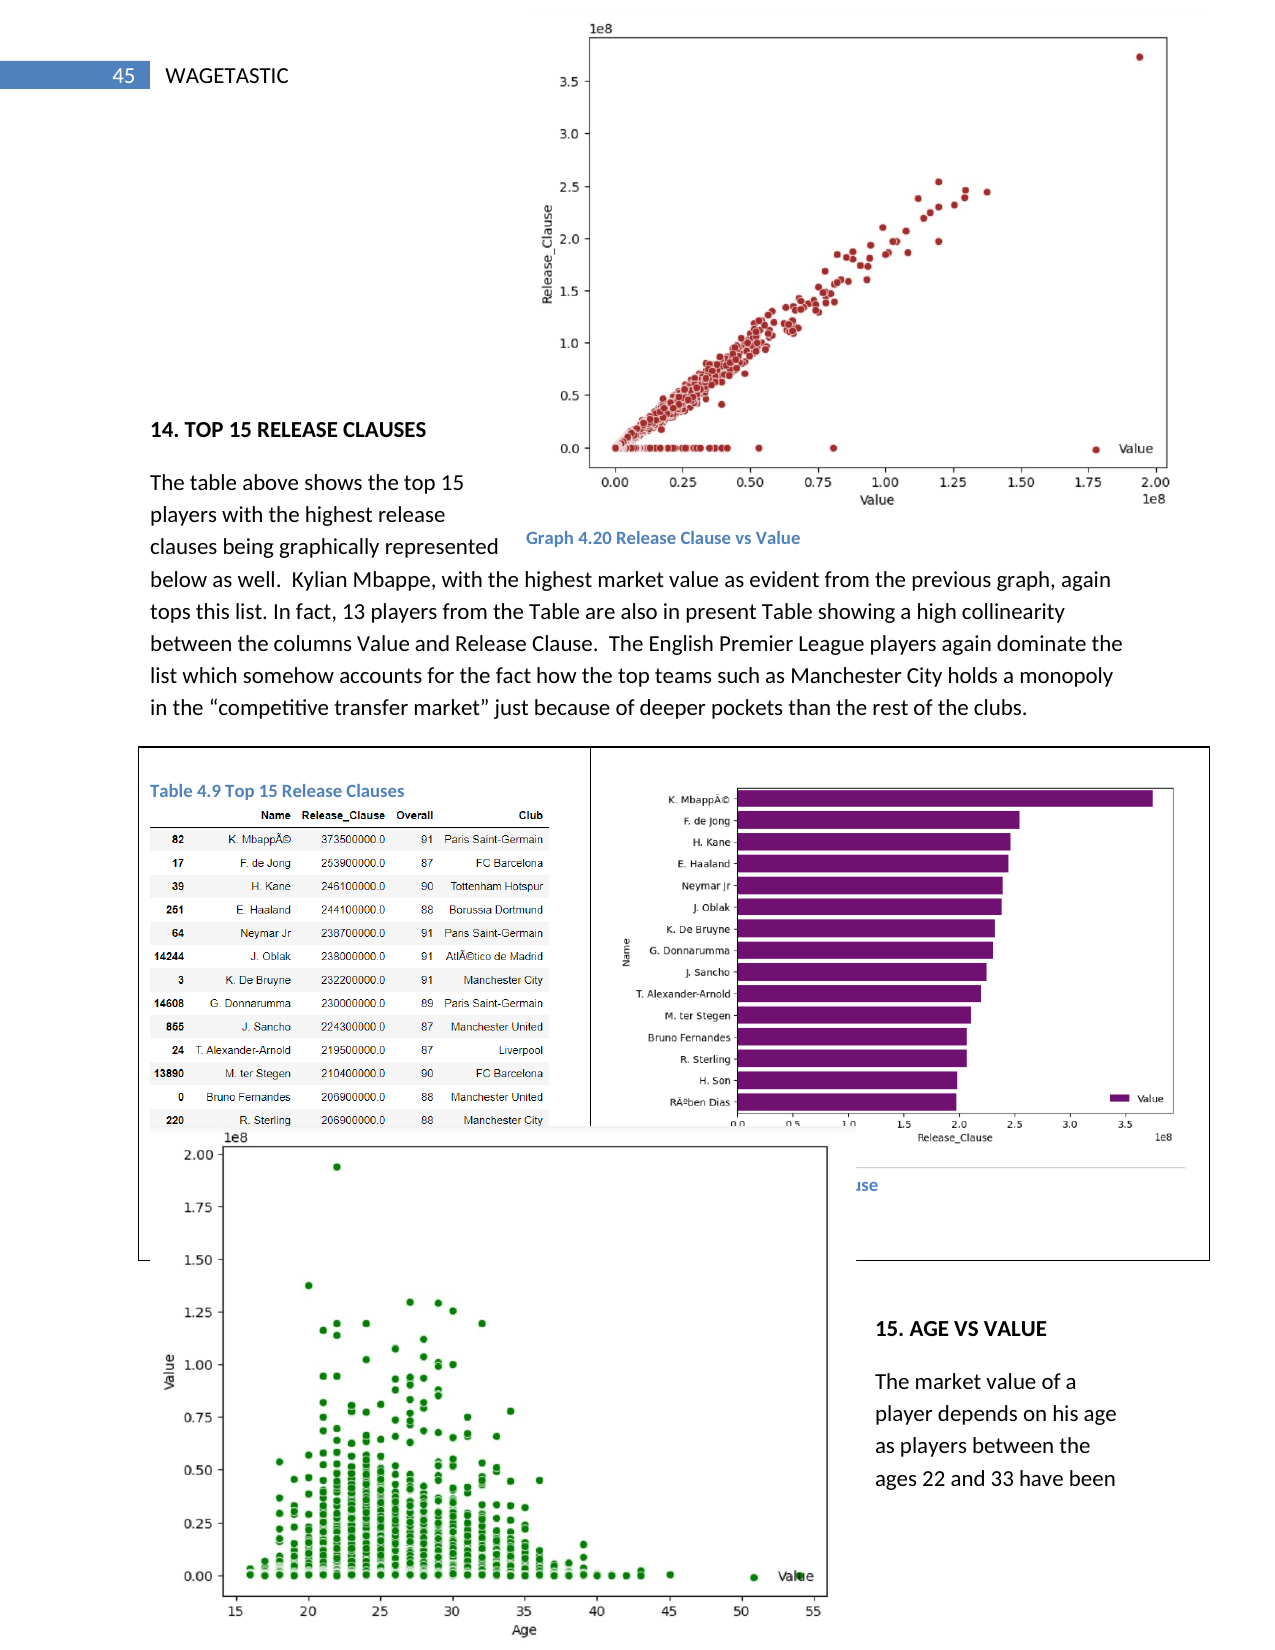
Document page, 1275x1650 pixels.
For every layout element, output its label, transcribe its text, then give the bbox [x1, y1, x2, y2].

table_header Table 4.9 Top 15 Release Clauses [139, 748, 590, 1260]
text 15. AGE VS VALUE [857, 1314, 1125, 1342]
text 14. TOP 15 RELEASE CLAUSES [150, 415, 525, 443]
table_header Graph 4.21 Name vs Release Clause [591, 748, 1209, 1260]
picture [525, 10, 1208, 517]
picture [150, 779, 1189, 1650]
text The table above shows the top 15 players with the highest release clauses being graphically represented below as well. Kylian Mbappe, with the highest market value as evident from the previous graph, again tops this list. In fact, 13 players from the Table are also in present Table showing a high collinearity between the columns Value and Release Clause. The English Premier League players again dominate the list which somehow accounts for the fact how the top teams such as Manchester City holds a monopoly in the “competitive transfer market” just because of deeper pockets than the rest of the clubs. [150, 468, 1125, 721]
